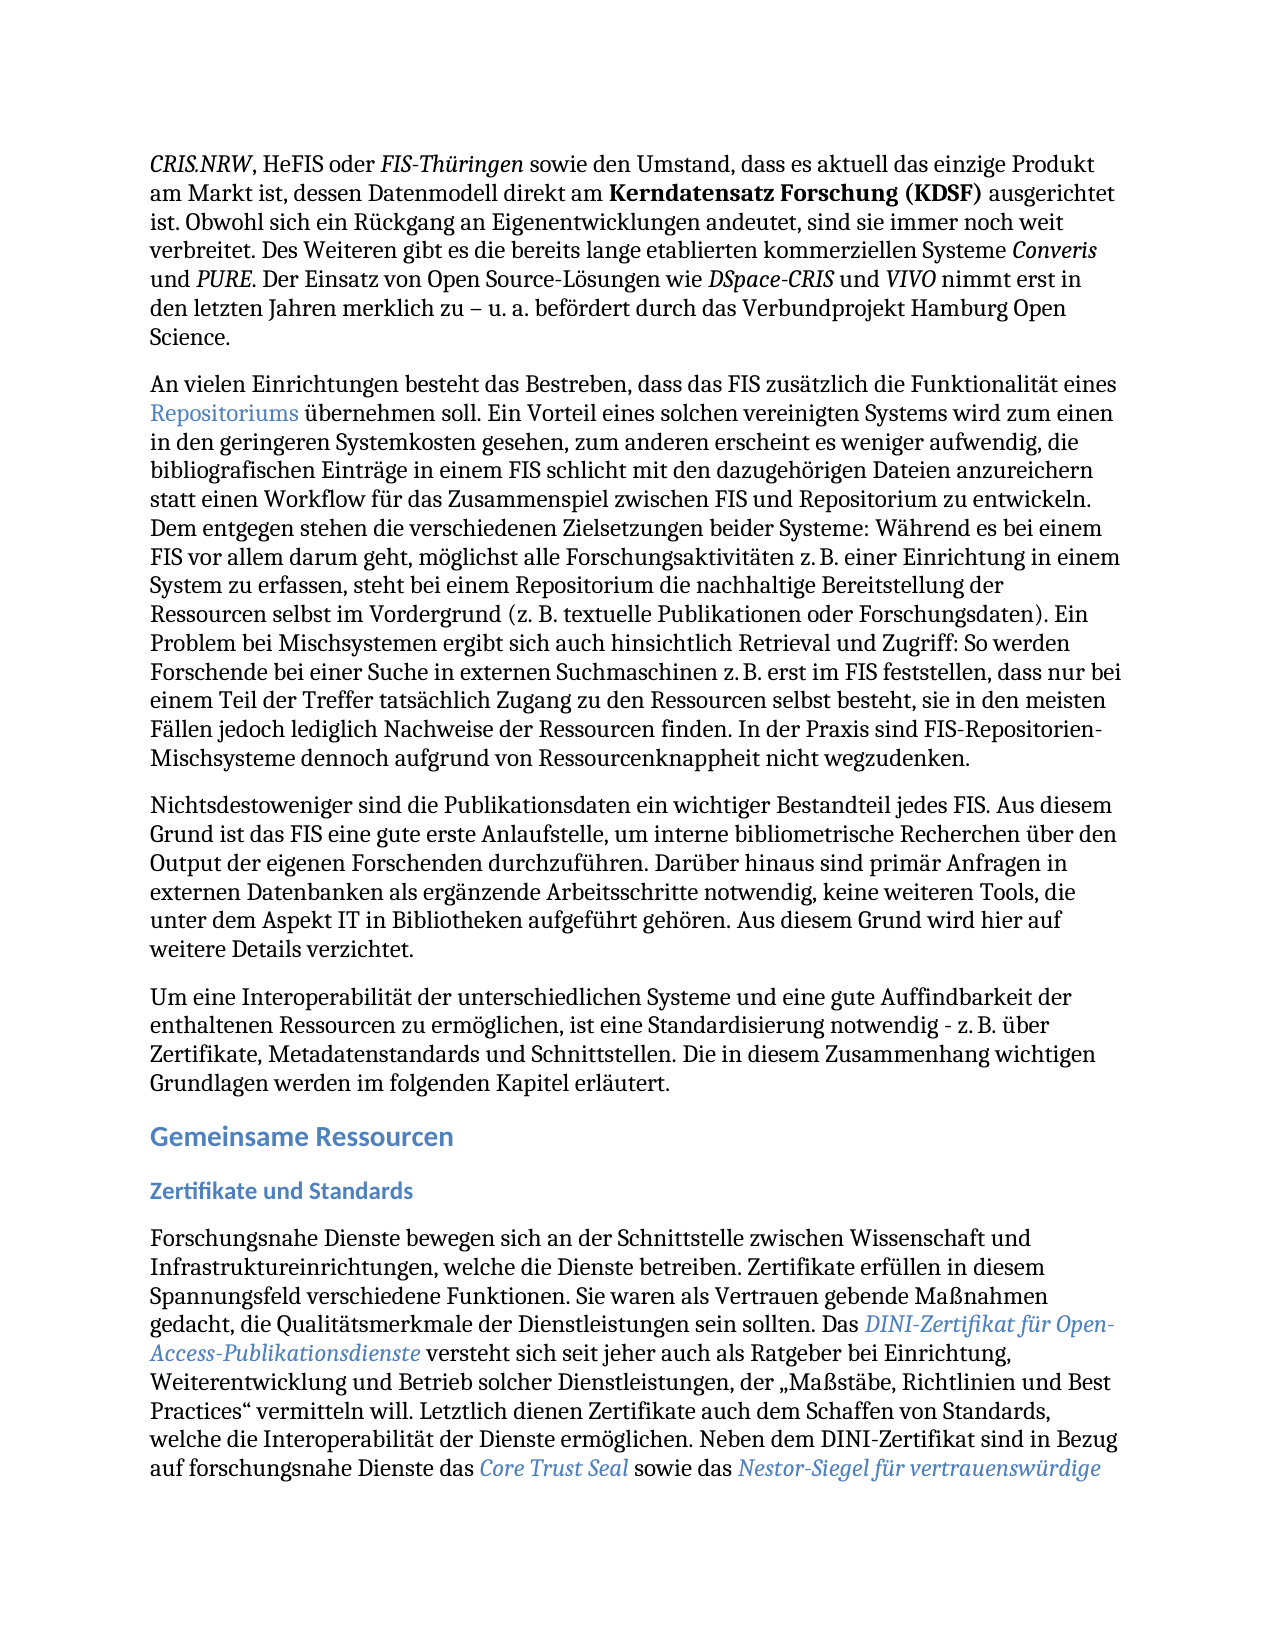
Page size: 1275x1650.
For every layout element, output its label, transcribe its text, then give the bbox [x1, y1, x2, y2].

subtitle Gemeinsame Ressourcen [150, 1118, 1125, 1154]
text Um eine Interoperabilität der unterschiedlichen Systeme und eine gute Auffindbarkeit der enthaltenen Ressourcen zu ermöglichen, ist eine Standardisierung notwendig - z. B. über Zertifikate, Metadatenstandards und Schnittstellen. Die in diesem Zusammenhang wichtigen Grundlagen werden im folgenden Kapitel erläutert. [150, 982, 1125, 1097]
text An vielen Einrichtungen besteht das Bestreben, dass das FIS zusätzlich die Funktionalität eines Repositoriums übernehmen soll. Ein Vorteil eines solchen vereinigten Systems wird zum einen in den geringeren Systemkosten gesehen, zum anderen erscheint es weniger aufwendig, die bibliografischen Einträge in einem FIS schlicht mit den dazugehörigen Dateien anzureichern statt einen Workflow für das Zusammenspiel zwischen FIS und Repositorium zu entwickeln. Dem entgegen stehen die verschiedenen Zielsetzungen beider Systeme: Während es bei einem FIS vor allem darum geht, möglichst alle Forschungsaktivitäten z. B. einer Einrichtung in einem System zu erfassen, steht bei einem Repositorium die nachhaltige Bereitstellung der Ressourcen selbst im Vordergrund (z. B. textuelle Publikationen oder Forschungsdaten). Ein Problem bei Mischsystemen ergibt sich auch hinsichtlich Retrieval und Zugriff: So werden Forschende bei einer Suche in externen Suchmaschinen z. B. erst im FIS feststellen, dass nur bei einem Teil der Treffer tatsächlich Zugang zu den Ressourcen selbst besteht, sie in den meisten Fällen jedoch lediglich Nachweise der Ressourcen finden. In der Praxis sind FIS-Repositorien-Mischsysteme dennoch aufgrund von Ressourcenknappheit nicht wegzudenken. [150, 370, 1125, 772]
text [150, 1224, 1125, 1483]
text Nichtsdestoweniger sind die Publikationsdaten ein wichtiger Bestandteil jedes FIS. Aus diesem Grund ist das FIS eine gute erste Anlaufstelle, um interne bibliometrische Recherchen über den Output der eigenen Forschenden durchzuführen. Darüber hinaus sind primär Anfragen in externen Datenbanken als ergänzende Arbeitsschritte notwendig, keine weiteren Tools, die unter dem Aspekt IT in Bibliotheken aufgeführt gehören. Aus diesem Grund wird hier auf weitere Details verzichtet. [150, 791, 1125, 964]
subtitle Zertifikate und Standards [150, 1175, 1125, 1205]
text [150, 150, 1125, 351]
